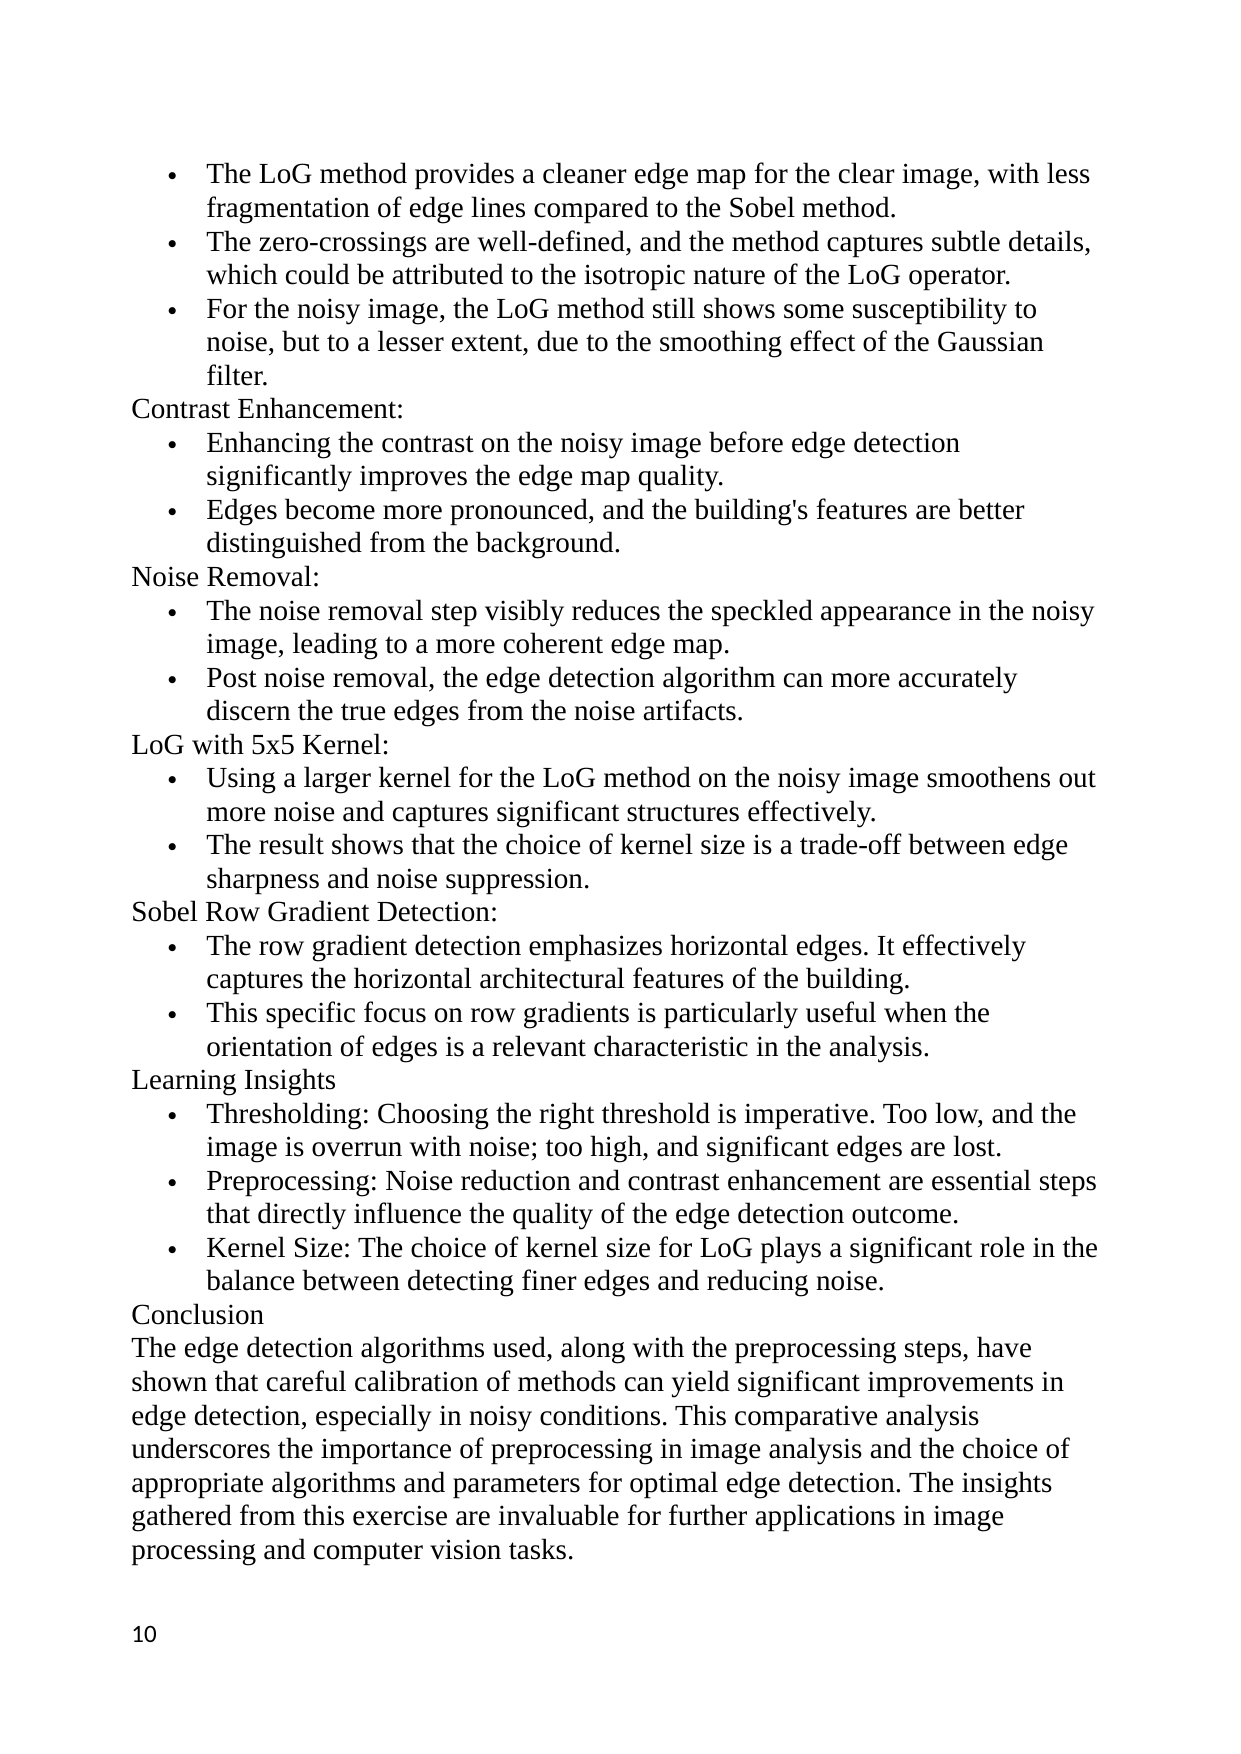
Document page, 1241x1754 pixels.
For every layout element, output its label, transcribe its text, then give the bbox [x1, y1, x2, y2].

text Learning Insights [131, 1062, 1109, 1096]
list Edges become more pronounced, and the building's features are better distinguished from the background. [169, 492, 1109, 559]
list This specific focus on row gradients is particularly useful when the orientation of edges is a relevant characteristic in the analysis. [169, 995, 1109, 1062]
list For the noisy image, the LoG method still shows some susceptibility to noise, but to a lesser extent, due to the smoothing effect of the Gaussian filter. [169, 291, 1109, 391]
text Conclusion [131, 1297, 1109, 1331]
list The LoG method provides a cleaner edge map for the clear image, with less fragmentation of edge lines compared to the Sobel method. [169, 157, 1109, 224]
list Enhancing the contrast on the noisy image before edge detection significantly improves the edge map quality. [169, 425, 1109, 492]
text LoG with 5x5 Kernel: [131, 727, 1109, 760]
text Contrast Enhancement: [131, 391, 1109, 425]
list The row gradient detection emphasizes horizontal edges. It effectively captures the horizontal architectural features of the building. [169, 928, 1109, 995]
text Sobel Row Gradient Detection: [131, 894, 1109, 928]
list Kernel Size: The choice of kernel size for LoG plays a significant role in the balance between detecting finer edges and reducing noise. [169, 1230, 1109, 1297]
text Noise Removal: [131, 559, 1109, 593]
list Preprocessing: Noise reduction and contrast enhancement are essential steps that directly influence the quality of the edge detection outcome. [169, 1163, 1109, 1230]
list The zero-crossings are well-defined, and the method captures subtle details, which could be attributed to the isotropic nature of the LoG operator. [169, 224, 1109, 291]
list Thresholding: Choosing the right threshold is imperative. Too low, and the image is overrun with noise; too high, and significant edges are lost. [169, 1096, 1109, 1163]
list The noise removal step visibly reduces the speckled appearance in the noisy image, leading to a more coherent edge map. [169, 593, 1109, 660]
text The edge detection algorithms used, along with the preprocessing steps, have shown that careful calibration of methods can yield significant improvements in edge detection, especially in noisy conditions. This comparative analysis underscores the importance of preprocessing in image analysis and the choice of appropriate algorithms and parameters for optimal edge detection. The insights gathered from this exercise are invaluable for further applications in image processing and computer vision tasks. [131, 1331, 1109, 1565]
list The result shows that the choice of kernel size is a trade-off between edge sharpness and noise suppression. [169, 827, 1109, 894]
list Using a larger kernel for the LoG method on the noisy image smoothens out more noise and captures significant structures effectively. [169, 760, 1109, 827]
list Post noise removal, the edge detection algorithm can more accurately discern the true edges from the noise artifacts. [169, 660, 1109, 727]
